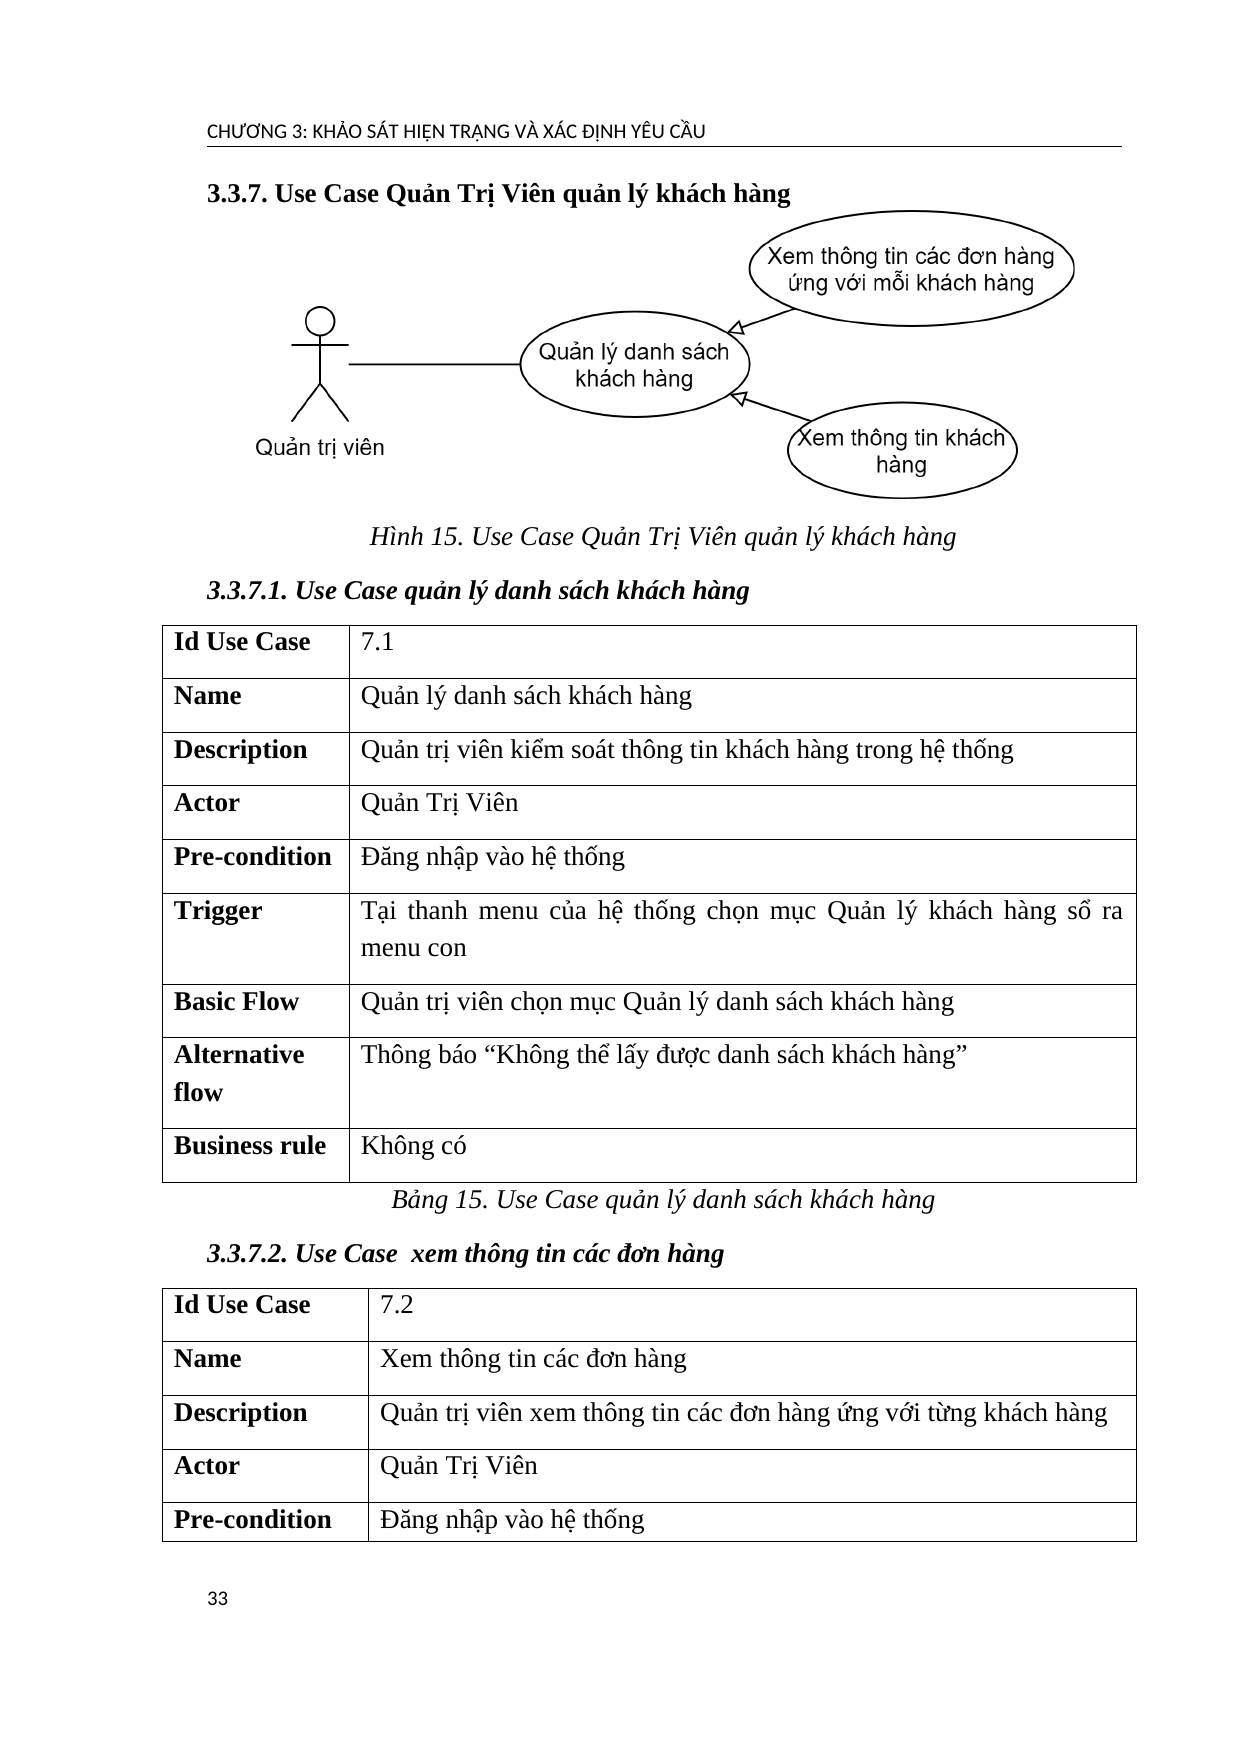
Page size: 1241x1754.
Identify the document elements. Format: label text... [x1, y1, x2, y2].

text 3.3.7.2. Use Case xem thông tin các đơn hàng [207, 1237, 1122, 1268]
table_cell Actor [163, 786, 349, 839]
table_header 7.2 [369, 1289, 1136, 1341]
table_cell Alternative flow [163, 1038, 349, 1128]
table_cell Quản Trị Viên [369, 1450, 1136, 1502]
table_cell Name [163, 1342, 368, 1395]
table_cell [369, 1503, 1136, 1541]
table_cell Quản trị viên kiểm soát thông tin khách hàng trong hệ thống [350, 733, 1136, 785]
text Bảng 15. Use Case quản lý danh sách khách hàng [207, 1183, 1122, 1214]
table_header 7.1 [350, 626, 1136, 678]
table_cell Name [163, 679, 349, 732]
table_header Id Use Case [163, 626, 349, 678]
table_cell Xem thông tin các đơn hàng [369, 1342, 1136, 1395]
table_cell Không có [350, 1129, 1136, 1182]
table_cell Thông báo “Không thể lấy được danh sách khách hàng” [350, 1038, 1136, 1128]
table_cell Đăng nhập vào hệ thống [350, 840, 1136, 893]
table_cell Description [163, 733, 349, 785]
picture [254, 210, 1075, 499]
text 3.3.7.1. Use Case quản lý danh sách khách hàng [207, 574, 1122, 605]
table_header Id Use Case [163, 1289, 368, 1341]
table_cell Trigger [163, 894, 349, 984]
table_cell Basic Flow [163, 985, 349, 1037]
table_cell Actor [163, 1450, 368, 1502]
text Hình 15. Use Case Quản Trị Viên quản lý khách hàng [207, 520, 1122, 551]
table_cell Pre-condition [163, 1503, 368, 1541]
table_cell Description [163, 1396, 368, 1448]
table_cell Tại thanh menu của hệ thống chọn mục Quản lý khách hàng sổ ra menu con [350, 894, 1136, 984]
subtitle 3.3.7. Use Case Quản Trị Viên quản lý khách hàng [207, 177, 1122, 208]
table_cell Quản trị viên chọn mục Quản lý danh sách khách hàng [350, 985, 1136, 1037]
table_cell Quản trị viên xem thông tin các đơn hàng ứng với từng khách hàng [369, 1396, 1136, 1448]
table_cell Business rule [163, 1129, 349, 1182]
table_cell Pre-condition [163, 840, 349, 893]
table_cell Quản Trị Viên [350, 786, 1136, 839]
table_cell Quản lý danh sách khách hàng [350, 679, 1136, 732]
